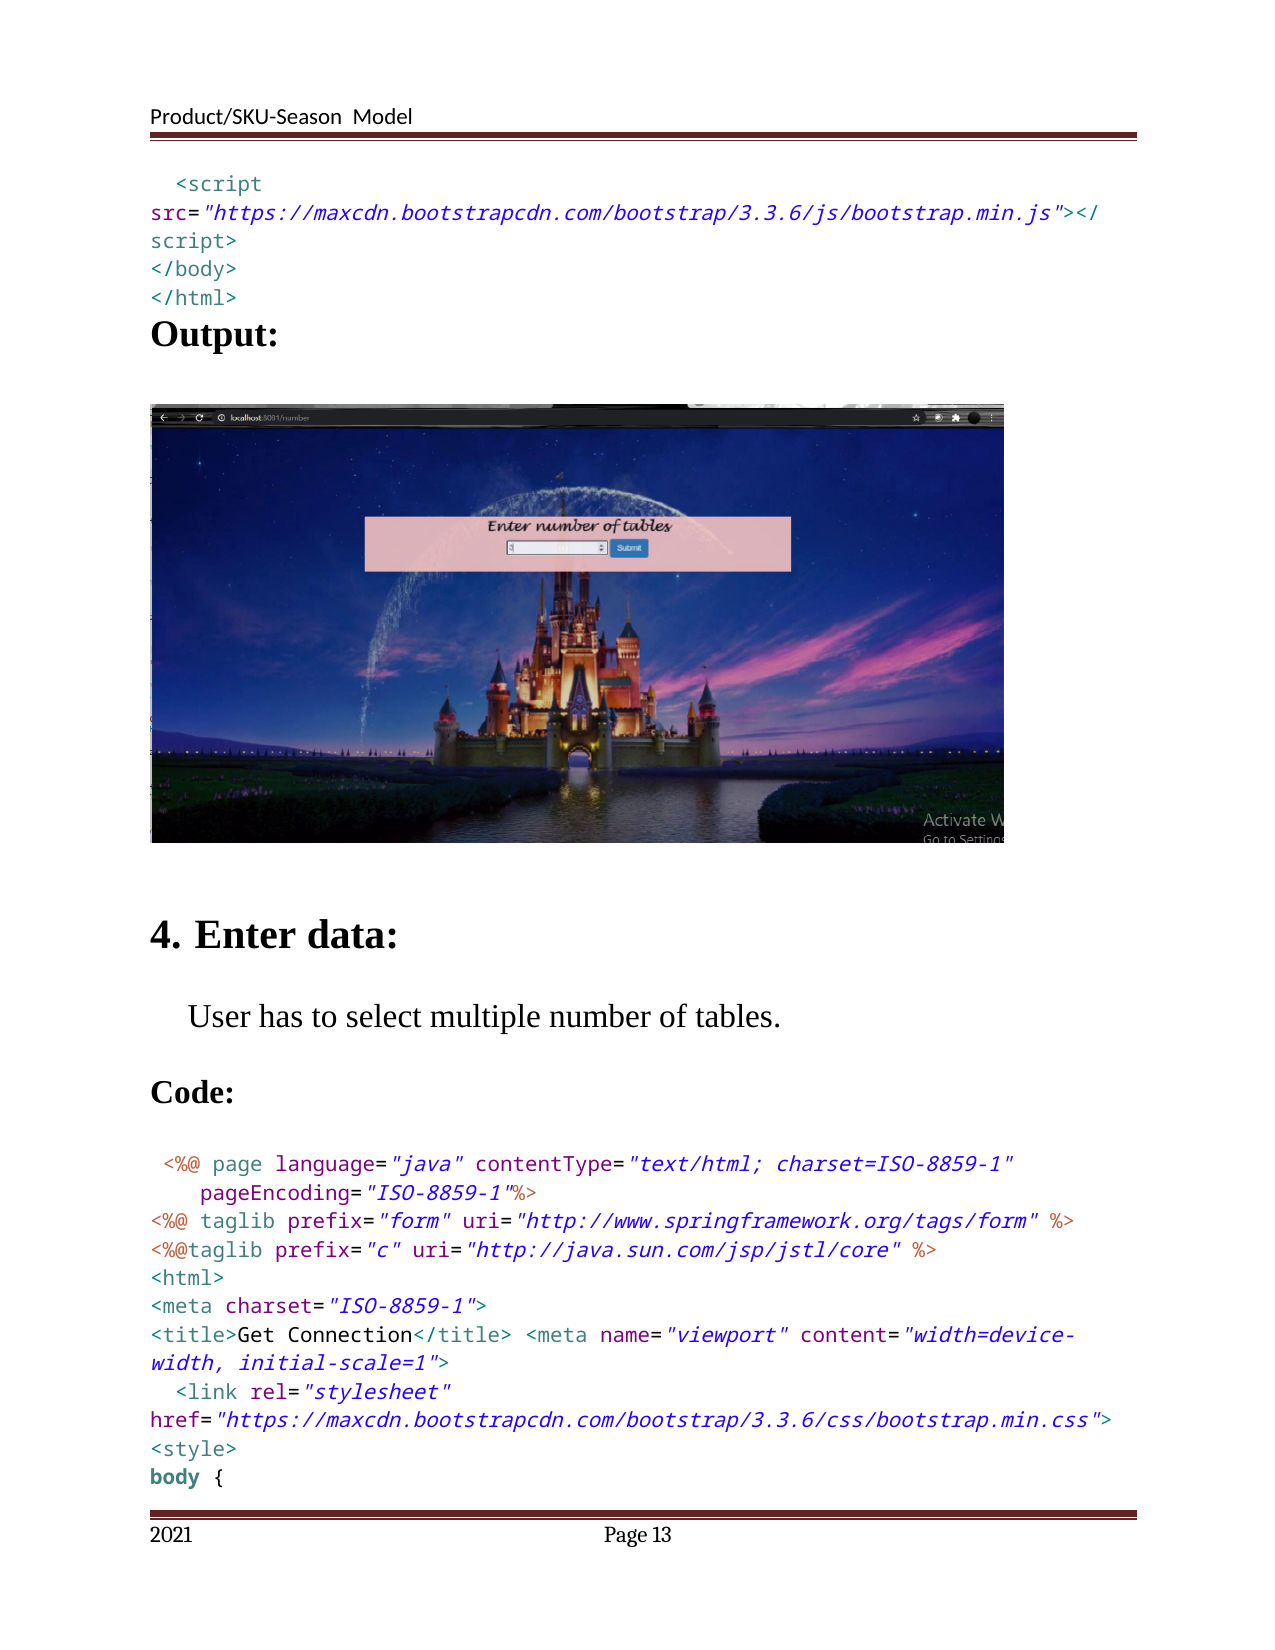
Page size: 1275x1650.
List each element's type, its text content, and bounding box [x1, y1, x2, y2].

text <meta charset="ISO-8859-1"> [150, 1292, 1137, 1320]
text <html> [150, 1263, 1137, 1292]
text <style> [150, 1434, 1137, 1462]
text <title>Get Connection</title> <meta name="viewport" content="width=device-width, initial-scale=1"> [150, 1320, 1137, 1377]
text Code: [150, 1073, 1137, 1111]
text User has to select multiple number of tables. [187, 996, 1137, 1034]
picture [150, 404, 1004, 843]
list Enter data: [150, 910, 1137, 958]
text <script src="https://maxcdn.bootstrapcdn.com/bootstrap/3.3.6/js/bootstrap.min.js"></script> [150, 169, 1137, 254]
text </html> [150, 283, 1137, 311]
text </body> [150, 254, 1137, 283]
text body { [150, 1462, 1137, 1491]
text <link rel="stylesheet" href="https://maxcdn.bootstrapcdn.com/bootstrap/3.3.6/css/bootstrap.min.css"> [150, 1377, 1137, 1434]
text pageEncoding="ISO-8859-1"%> [150, 1178, 1137, 1206]
text <%@ taglib prefix="form" uri="http://www.springframework.org/tags/form" %> [150, 1206, 1137, 1235]
text Output: [150, 311, 1137, 354]
text <%@ page language="java" contentType="text/html; charset=ISO-8859-1" [150, 1149, 1137, 1178]
text <%@taglib prefix="c" uri="http://java.sun.com/jsp/jstl/core" %> [150, 1235, 1137, 1263]
